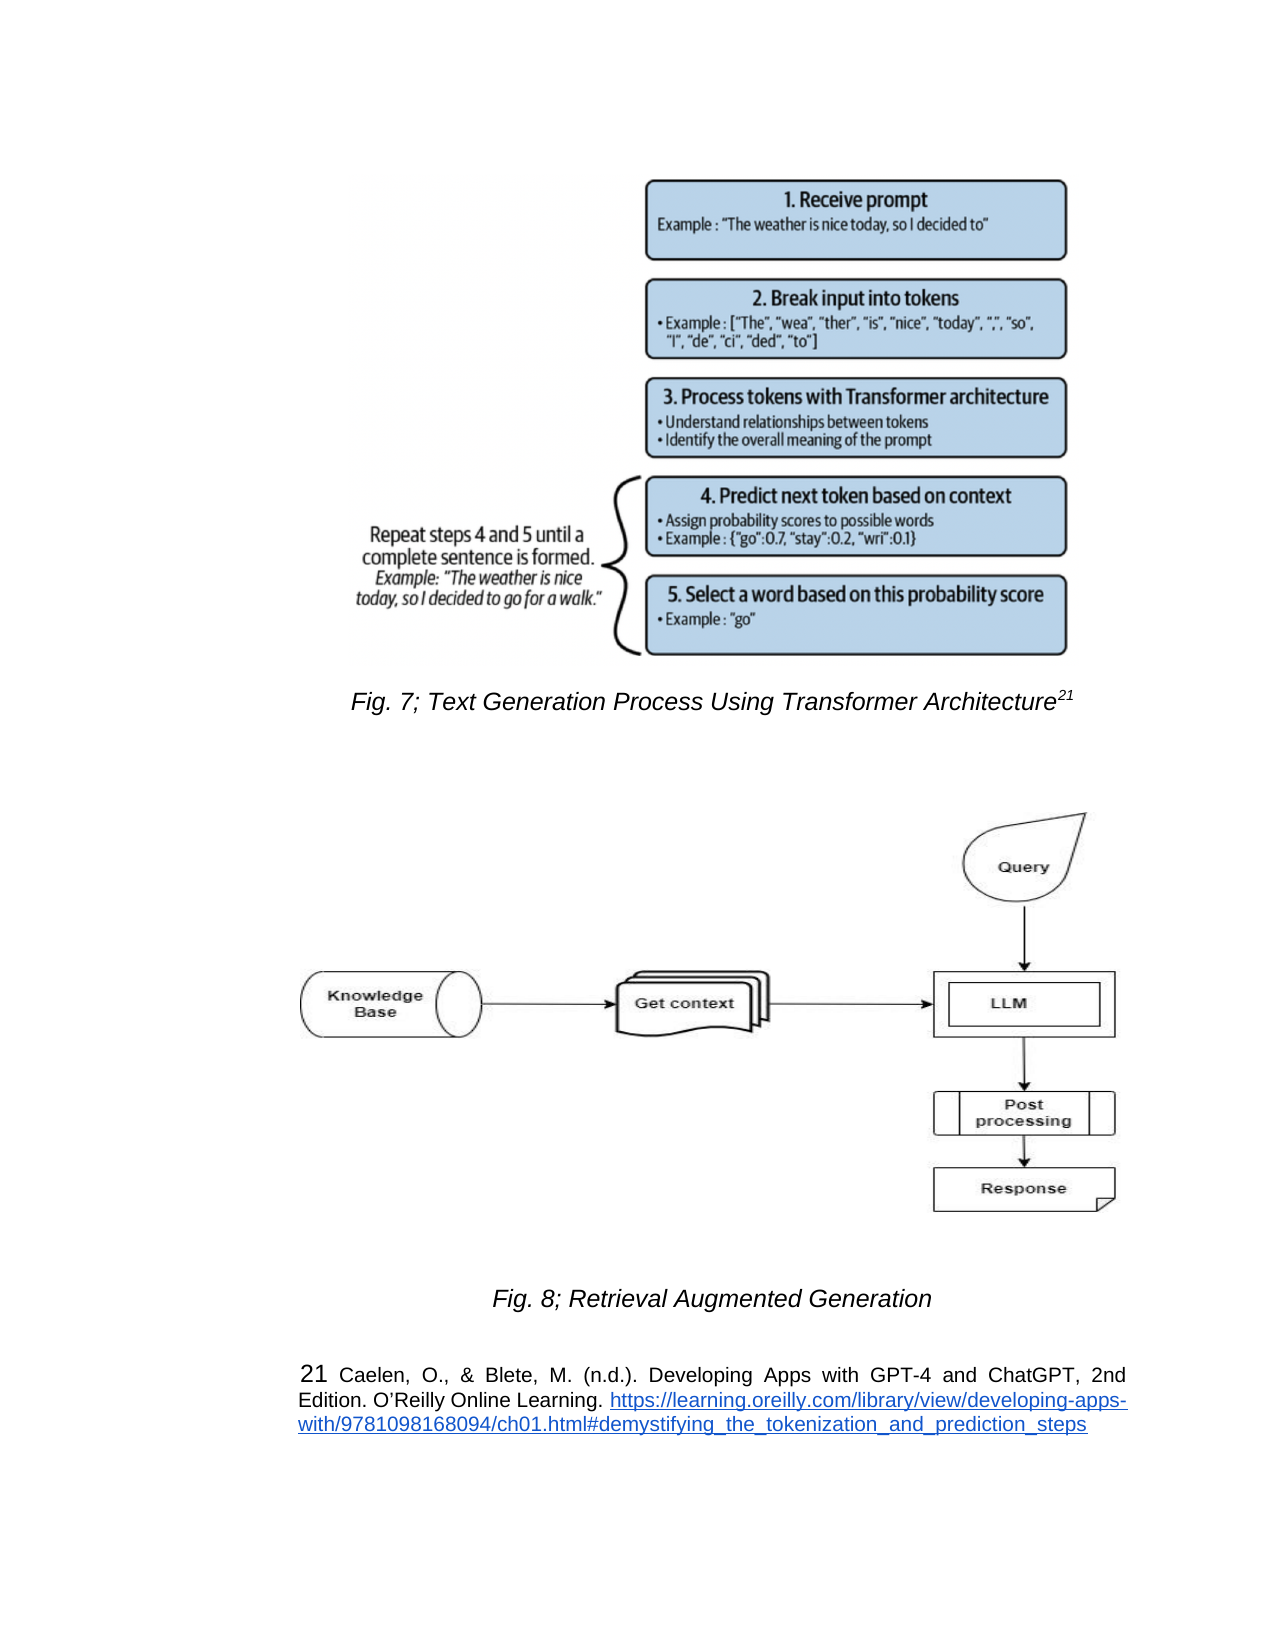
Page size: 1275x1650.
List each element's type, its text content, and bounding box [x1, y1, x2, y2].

picture [300, 786, 1125, 1213]
text Fig. 8; Retrieval Augmented Generation [298, 1283, 1127, 1312]
picture [348, 174, 1079, 666]
text Fig. 7; Text Generation Process Using Transformer Architecture [298, 687, 1127, 716]
